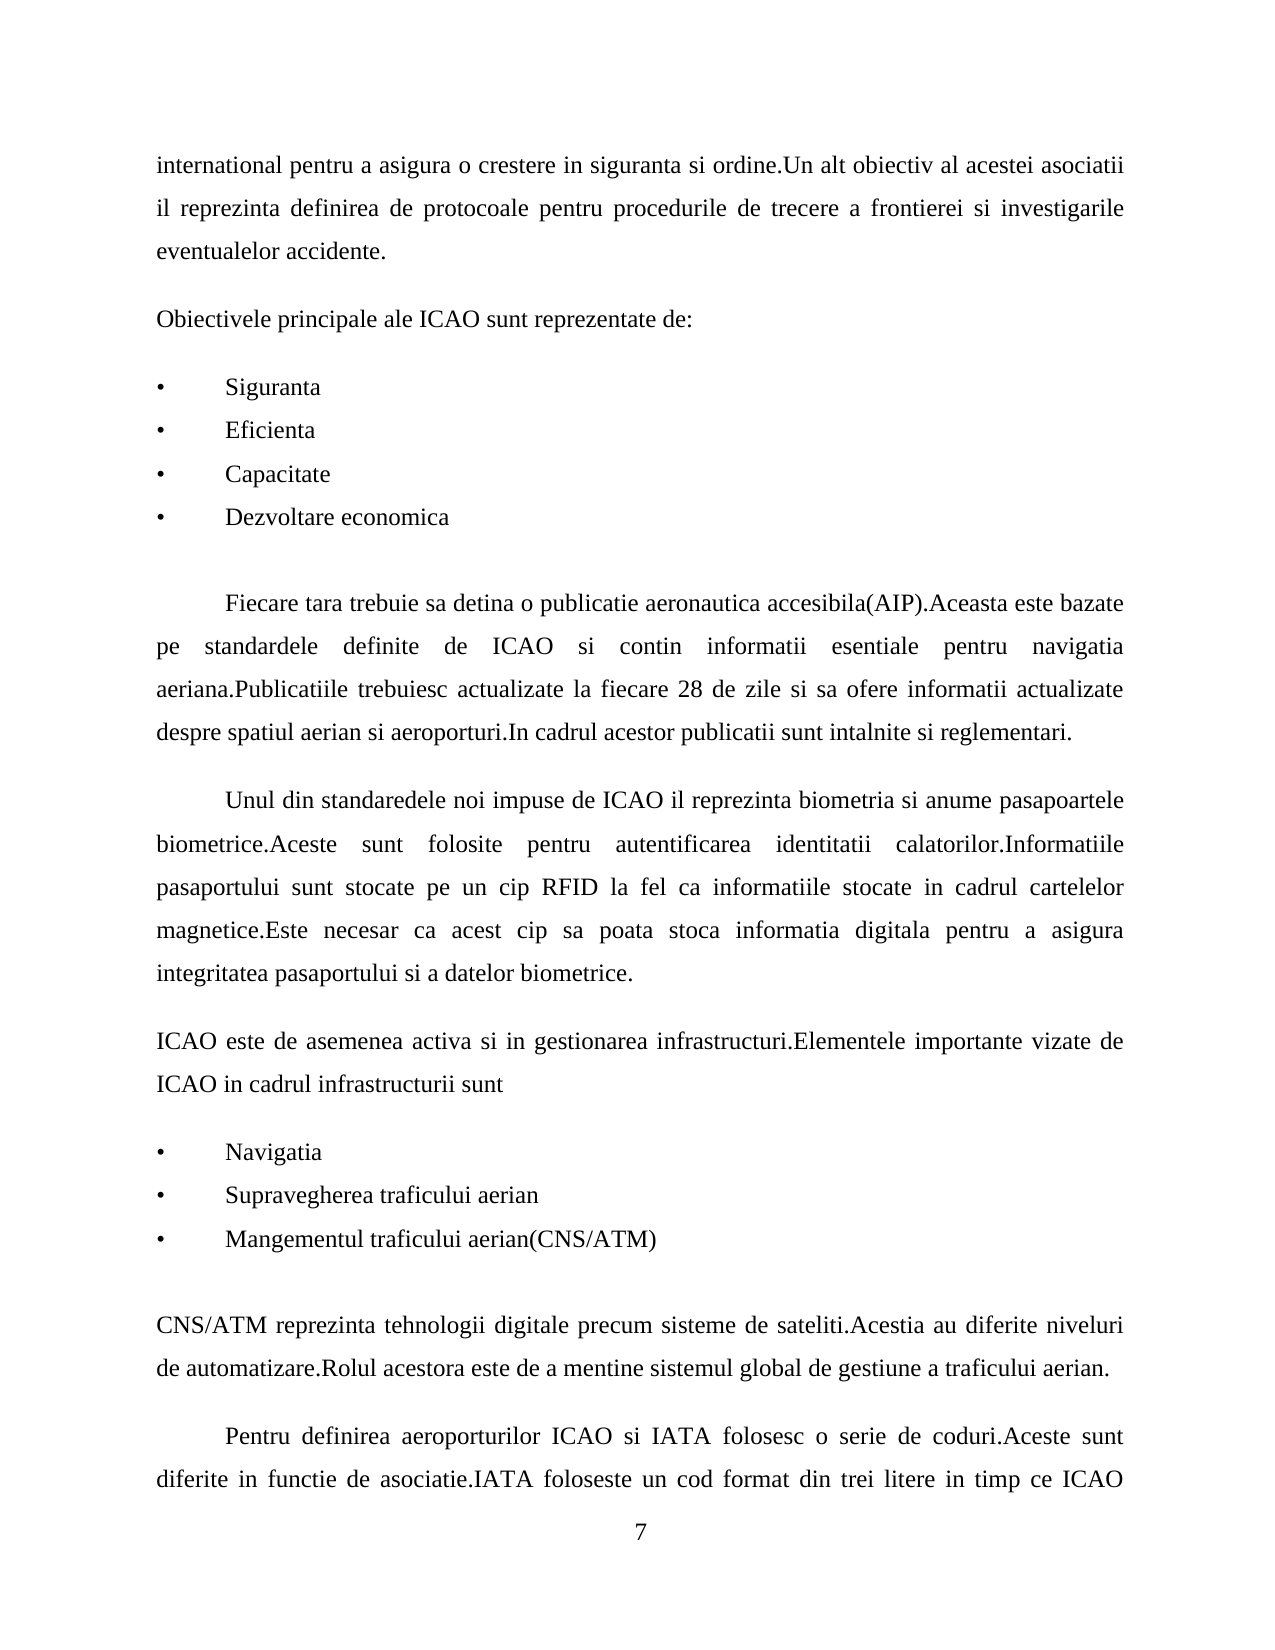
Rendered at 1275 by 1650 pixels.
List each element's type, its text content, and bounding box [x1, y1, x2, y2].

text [156, 150, 1125, 265]
text Fiecare tara trebuie sa detina o publicatie aeronautica accesibila(AIP).Aceasta este bazate pe standardele definite de ICAO si contin informatii esentiale pentru navigatia aeriana.Publicatiile trebuiesc actualizate la fiecare 28 de zile si sa ofere informatii actualizate despre spatiul aerian si aeroporturi.In cadrul acestor publicatii sunt intalnite si reglementari. [156, 588, 1125, 746]
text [156, 1421, 1125, 1493]
text • Supravegherea traficului aerian [156, 1181, 1125, 1209]
text • Mangementul traficului aerian(CNS/ATM) [156, 1224, 1125, 1252]
text • Eficienta [156, 416, 1125, 444]
text Unul din standaredele noi impuse de ICAO il reprezinta biometria si anume pasapoartele biometrice.Aceste sunt folosite pentru autentificarea identitatii calatorilor.Informatiile pasaportului sunt stocate pe un cip RFID la fel ca informatiile stocate in cadrul cartelelor magnetice.Este necesar ca acest cip sa poata stoca informatia digitala pentru a asigura integritatea pasaportului si a datelor biometrice. [156, 786, 1125, 987]
text ICAO este de asemenea activa si in gestionarea infrastructuri.Elementele importante vizate de ICAO in cadrul infrastructurii sunt [156, 1026, 1125, 1098]
text • Capacitate [156, 459, 1125, 487]
text • Dezvoltare economica [156, 502, 1125, 531]
text • Navigatia [156, 1137, 1125, 1166]
text • Siguranta [156, 372, 1125, 401]
text CNS/ATM reprezinta tehnologii digitale precum sisteme de sateliti.Acestia au diferite niveluri de automatizare.Rolul acestora este de a mentine sistemul global de gestiune a traficului aerian. [156, 1310, 1125, 1382]
text Obiectivele principale ale ICAO sunt reprezentate de: [156, 304, 1125, 333]
